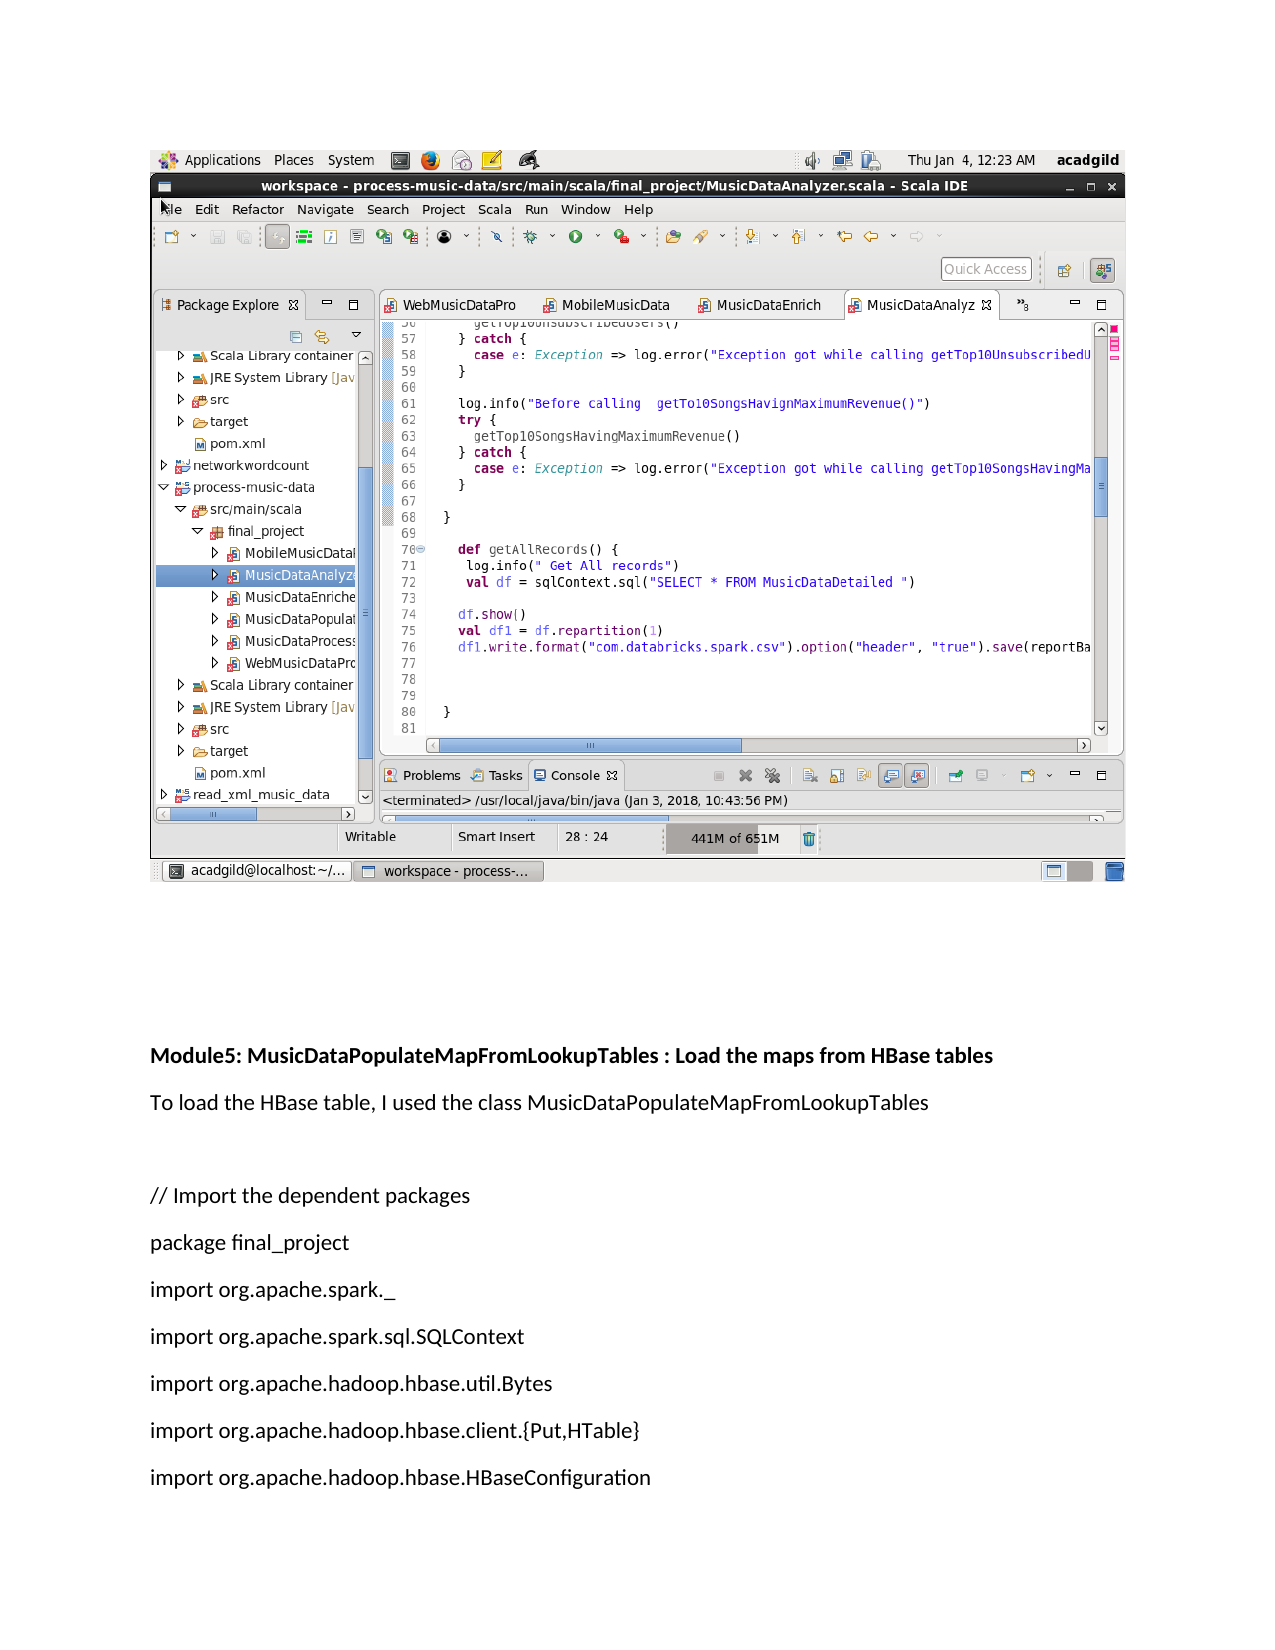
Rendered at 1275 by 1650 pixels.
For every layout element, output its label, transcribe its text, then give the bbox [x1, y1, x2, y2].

picture [150, 150, 1125, 882]
text import org.apache.spark.sql.SQLContext [150, 1322, 1125, 1350]
text import org.apache.hadoop.hbase.client.{Put,HTable} [150, 1416, 1125, 1444]
text import org.apache.hadoop.hbase.util.Bytes [150, 1369, 1125, 1397]
text Module5: MusicDataPopulateMapFromLookupTables : Load the maps from HBase tables [150, 1041, 1125, 1069]
text // Import the dependent packages [150, 1181, 1125, 1209]
text import org.apache.spark._ [150, 1275, 1125, 1303]
text package final_project [150, 1228, 1125, 1256]
text import org.apache.hadoop.hbase.HBaseConfiguration [150, 1463, 1125, 1491]
text To load the HBase table, I used the class MusicDataPopulateMapFromLookupTables [150, 1088, 1125, 1116]
